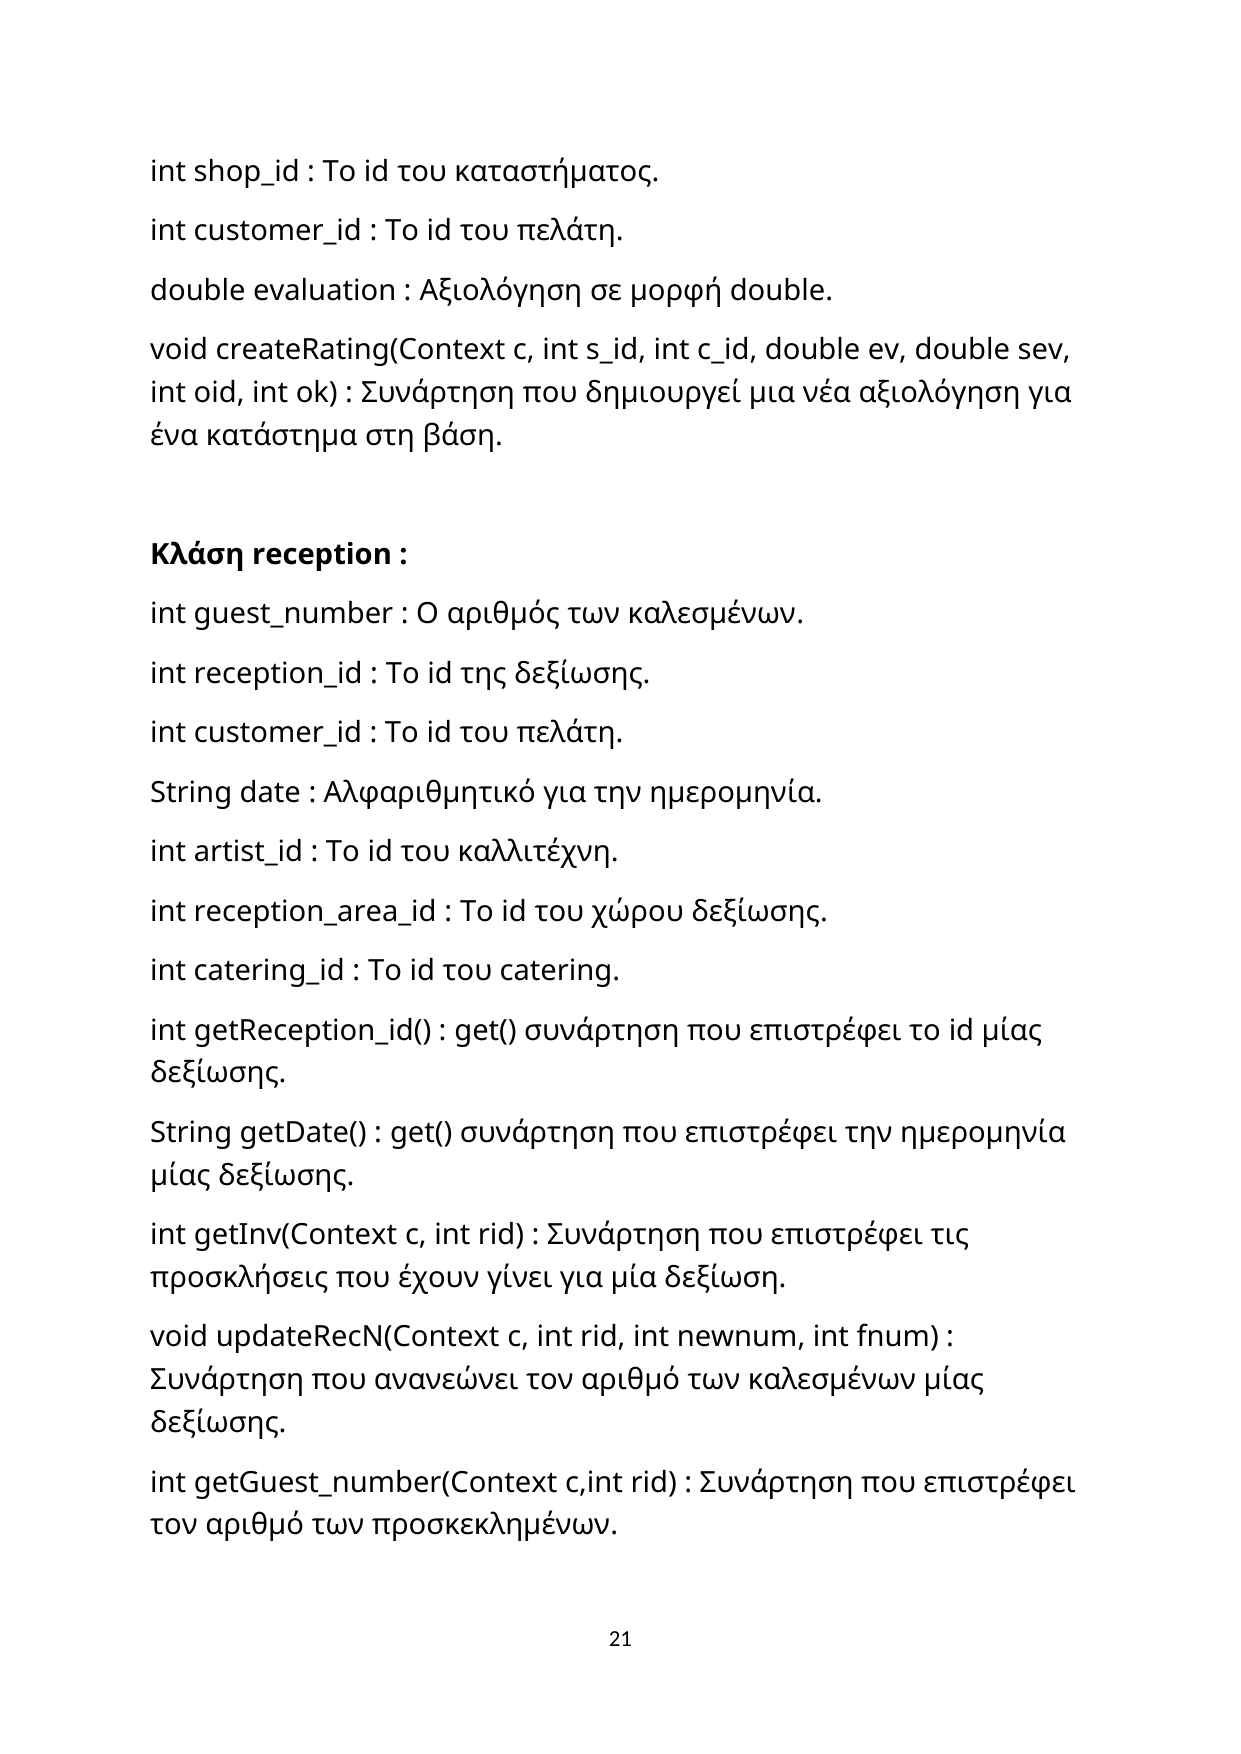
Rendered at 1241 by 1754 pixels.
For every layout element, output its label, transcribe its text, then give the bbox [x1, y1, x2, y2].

text int getInv(Context c, int rid) : Συνάρτηση που επιστρέφει τις προσκλήσεις που έχουν γίνει για μία δεξίωση. [150, 1213, 1090, 1296]
text int catering_id : Το id του catering. [150, 949, 1090, 989]
text int shop_id : To id του καταστήματος. [150, 150, 1090, 190]
text double evaluation : Αξιολόγηση σε μορφή double. [150, 269, 1090, 309]
text int guest_number : O αριθμός των καλεσμένων. [150, 592, 1090, 632]
text void updateRecN(Context c, int rid, int newnum, int fnum) : Συνάρτηση που ανανεώνει τον αριθμό των καλεσμένων μίας δεξίωσης. [150, 1316, 1090, 1441]
text int reception_area_id : Το id του χώρου δεξίωσης. [150, 890, 1090, 929]
text String getDate() : get() συνάρτηση που επιστρέφει την ημερομηνία μίας δεξίωσης. [150, 1111, 1090, 1194]
text int reception_id : Το id της δεξίωσης. [150, 652, 1090, 692]
text int getGuest_number(Context c,int rid) : Συνάρτηση που επιστρέφει τον αριθμό των προσκεκλημένων. [150, 1461, 1090, 1543]
text Κλάση reception : [150, 533, 1090, 573]
text void createRating(Context c, int s_id, int c_id, double ev, double sev, int oid, int ok) : Συνάρτηση που δημιουργεί μια νέα αξιολόγηση για ένα κατάστημα στη βάση. [150, 328, 1090, 454]
text int customer_id : Το id του πελάτη. [150, 209, 1090, 249]
text int customer_id : Το id του πελάτη. [150, 711, 1090, 751]
text int getReception_id() : get() συνάρτηση που επιστρέφει το id μίας δεξίωσης. [150, 1009, 1090, 1091]
text String date : Αλφαριθμητικό για την ημερομηνία. [150, 771, 1090, 811]
text int artist_id : Το id του καλλιτέχνη. [150, 830, 1090, 870]
